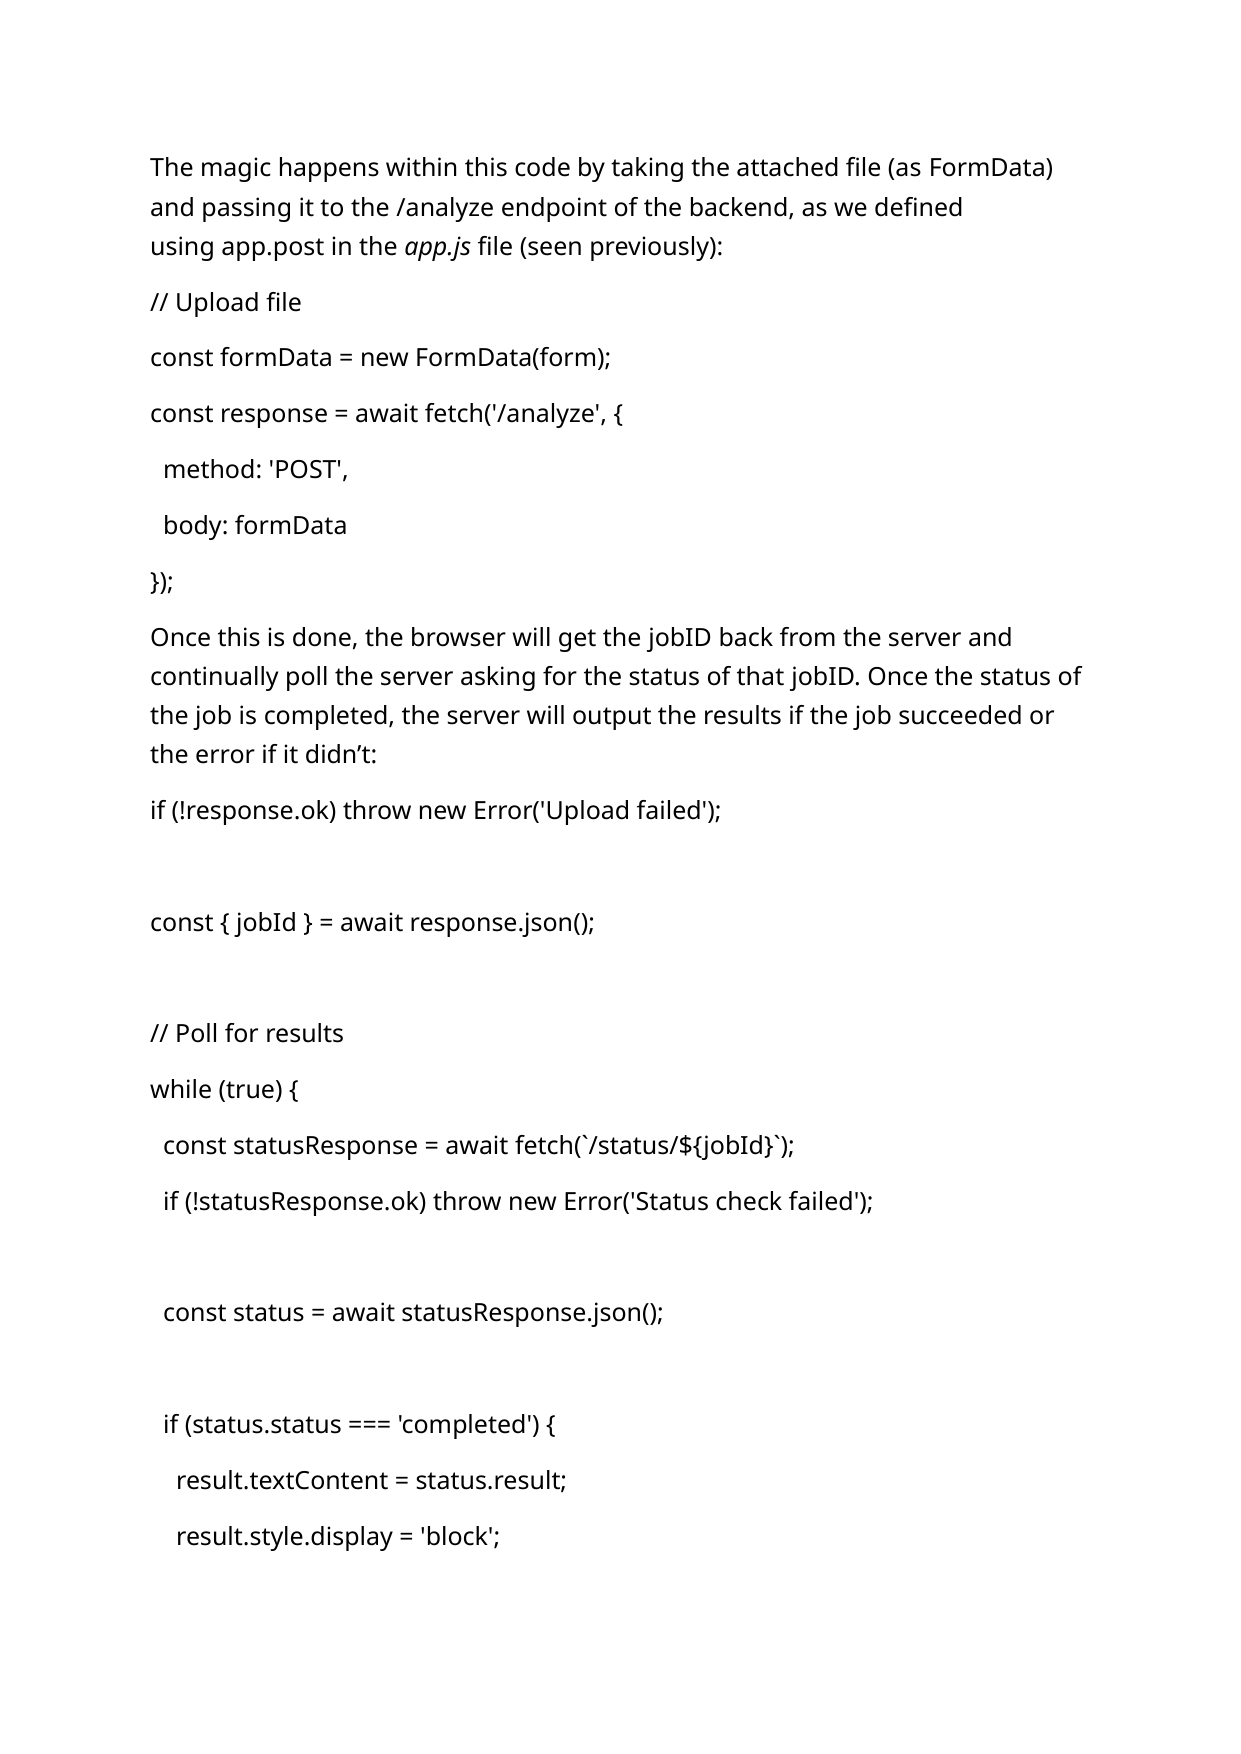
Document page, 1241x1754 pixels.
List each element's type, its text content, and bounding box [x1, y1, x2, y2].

text const statusResponse = await fetch(`/status/${jobId}`); [150, 1127, 1090, 1162]
text result.style.display = 'block'; [150, 1518, 1090, 1552]
text if (status.status === 'completed') { [150, 1407, 1090, 1441]
text result.textContent = status.result; [150, 1462, 1090, 1497]
text }); [150, 563, 1090, 597]
text The magic happens within this code by taking the attached file (as FormData) and passing it to the /analyze endpoint of the backend, as we defined using app.post in the app.js file (seen previously): [150, 150, 1090, 262]
text while (true) { [150, 1072, 1090, 1106]
text Once this is done, the browser will get the jobID back from the server and continually poll the server asking for the status of that jobID. Once the status of the job is completed, the server will output the results if the job succeeded or the error if it didn’t: [150, 619, 1090, 771]
text method: 'POST', [150, 452, 1090, 486]
text if (!statusResponse.ok) throw new Error('Status check failed'); [150, 1183, 1090, 1217]
text // Poll for results [150, 1016, 1090, 1050]
text if (!response.ok) throw new Error('Upload failed'); [150, 792, 1090, 827]
text const status = await statusResponse.json(); [150, 1295, 1090, 1329]
text const response = await fetch('/analyze', { [150, 396, 1090, 430]
text const formData = new FormData(form); [150, 340, 1090, 374]
text body: formData [150, 507, 1090, 542]
text // Upload file [150, 284, 1090, 318]
text const { jobId } = await response.json(); [150, 904, 1090, 938]
